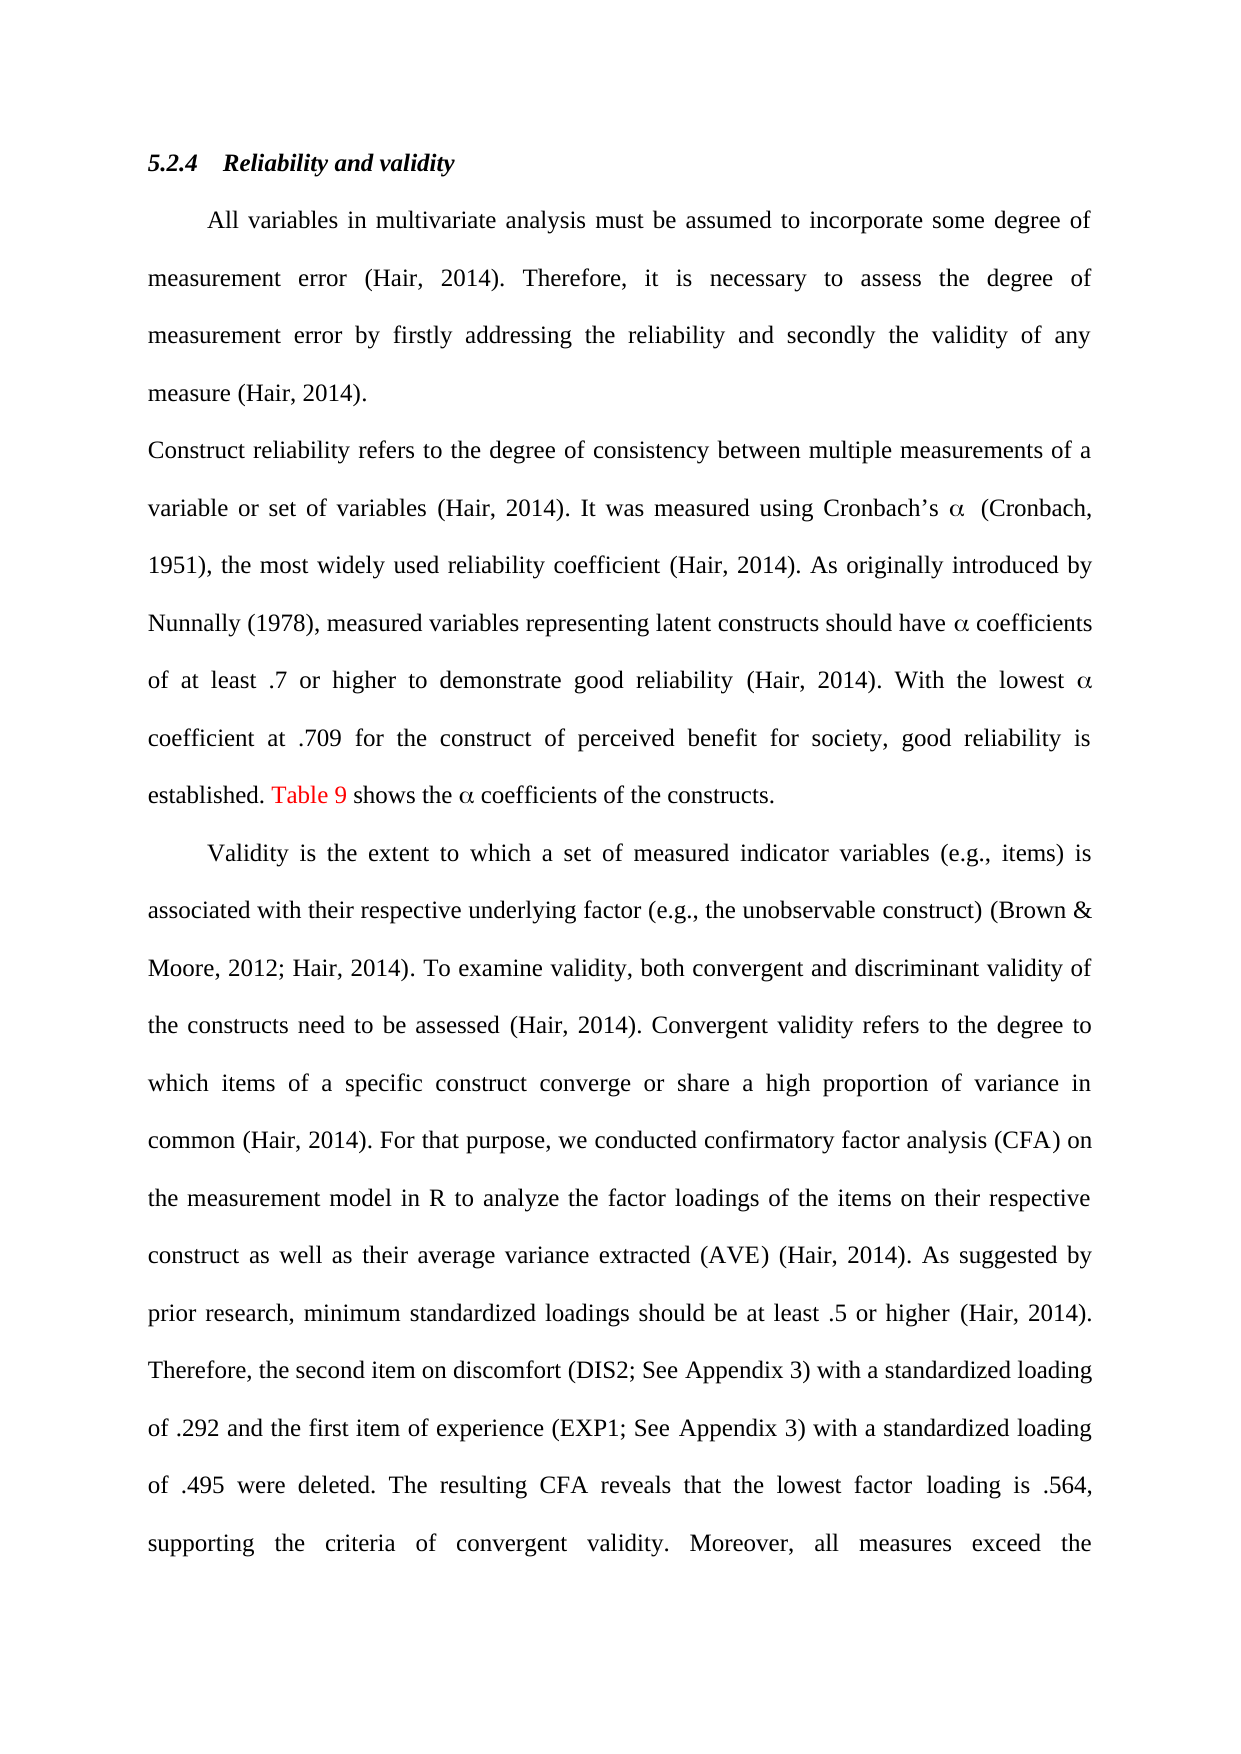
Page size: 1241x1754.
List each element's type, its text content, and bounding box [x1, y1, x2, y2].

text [148, 838, 1092, 1556]
text All variables in multivariate analysis must be assumed to incorporate some degree of measurement error (Hair, 2014). Therefore, it is necessary to assess the degree of measurement error by firstly addressing the reliability and secondly the validity of any measure (Hair, 2014). [148, 205, 1092, 406]
text Construct reliability refers to the degree of consistency between multiple measurements of a variable or set of variables (Hair, 2014). It was measured using Cronbach’s a (Cronbach, 1951), the most widely used reliability coefficient (Hair, 2014). As originally introduced by Nunnally (1978), measured variables representing latent constructs should have a coefficients of at least .7 or higher to demonstrate good reliability (Hair, 2014). With the lowest a coefficient at .709 for the construct of perceived benefit for society, good reliability is established. Table 9 shows the a coefficients of the constructs. [148, 435, 1092, 809]
subtitle Reliability and validity [148, 148, 1092, 176]
